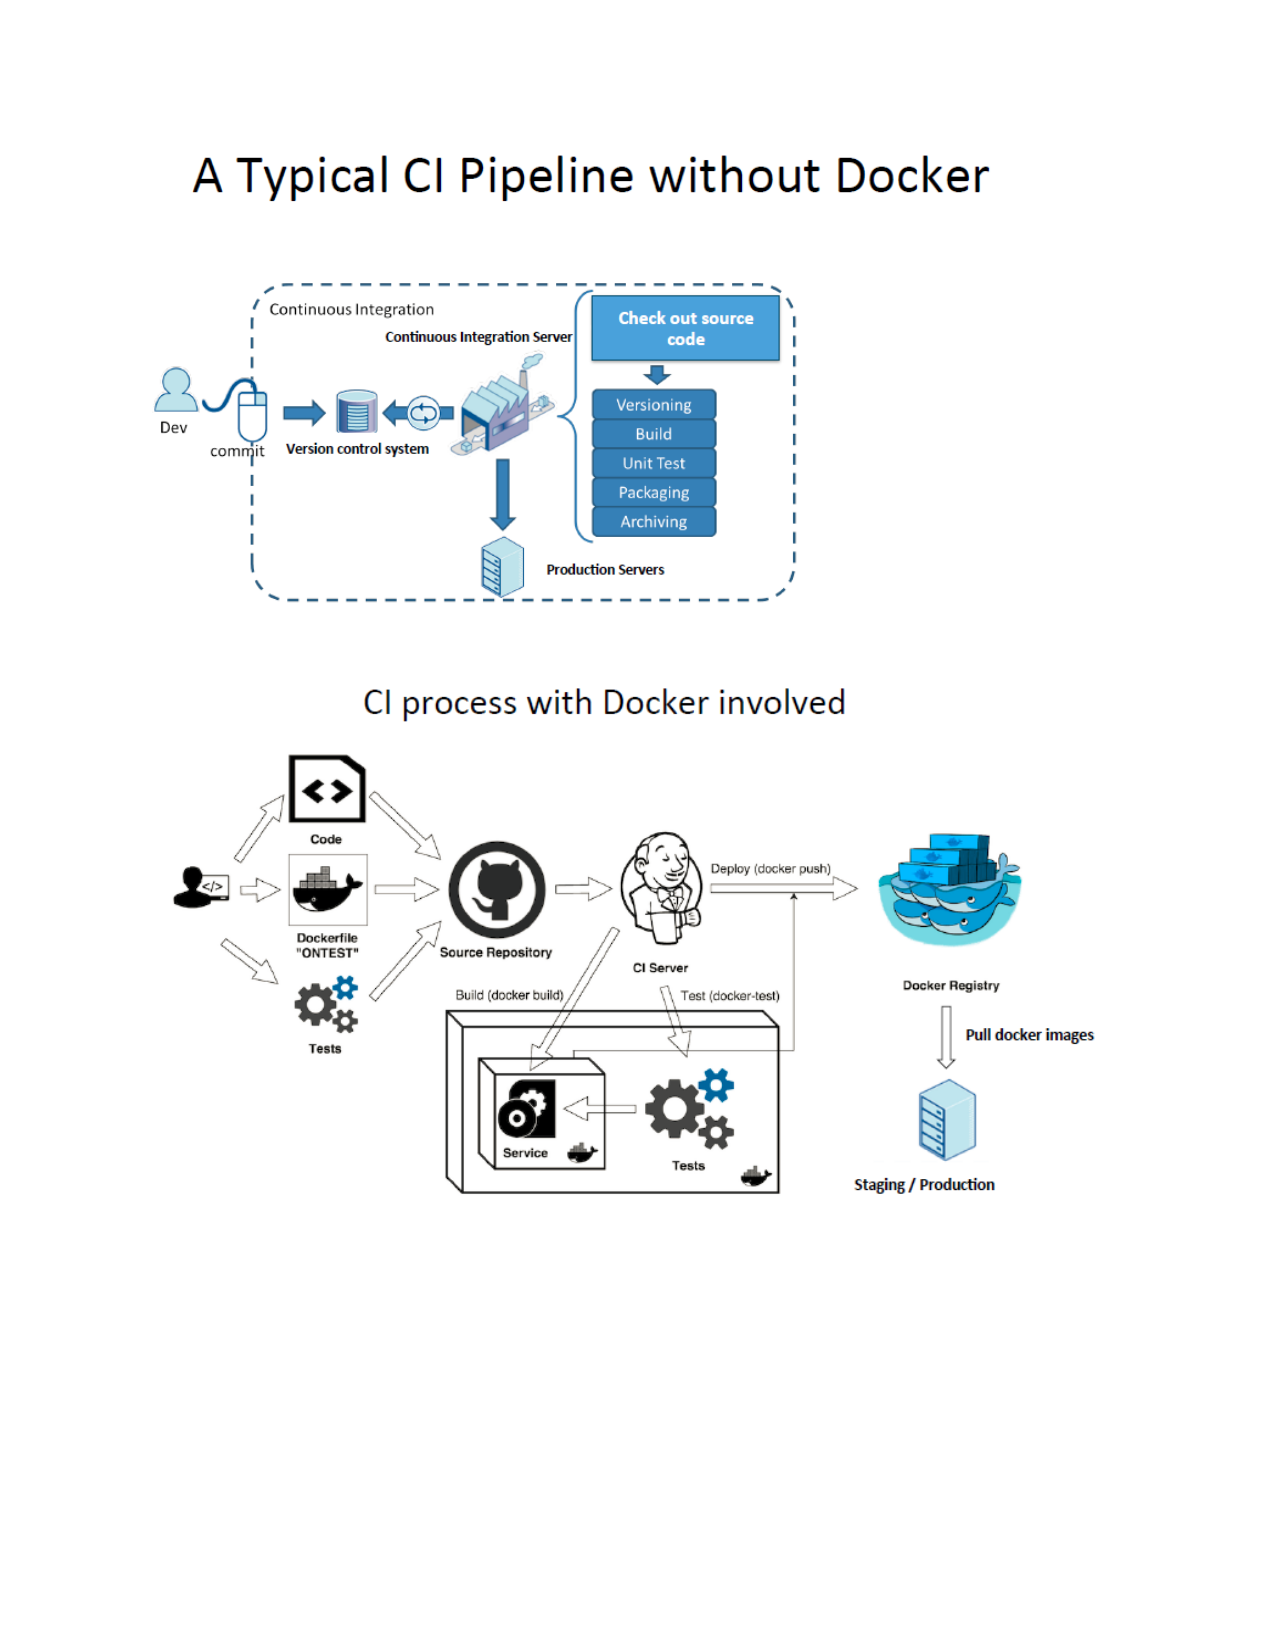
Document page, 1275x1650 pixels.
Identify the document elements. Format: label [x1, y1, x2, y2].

picture [150, 150, 1000, 619]
picture [150, 680, 1125, 1217]
